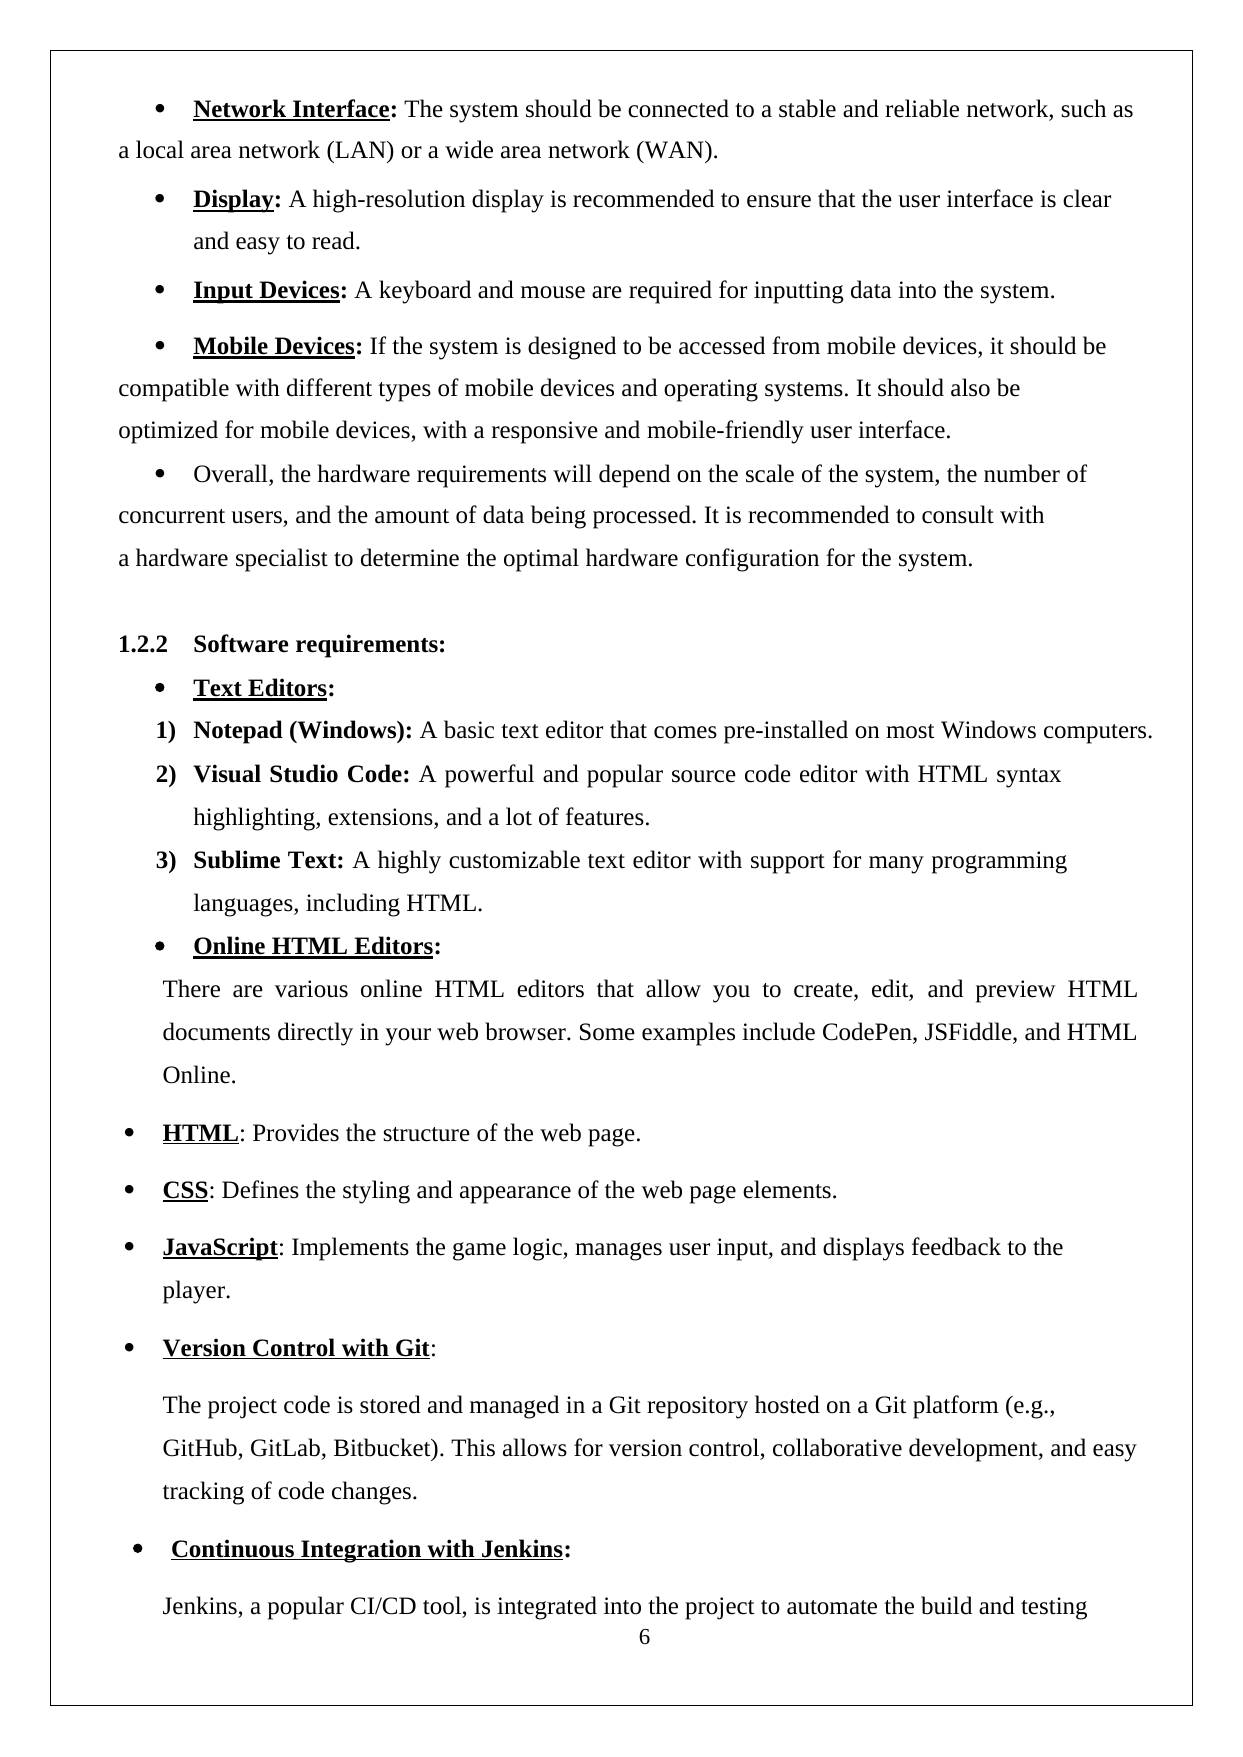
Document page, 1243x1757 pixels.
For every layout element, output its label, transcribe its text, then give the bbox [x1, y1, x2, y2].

list Notepad (Windows): A basic text editor that comes pre-installed on most Windows computers. [155, 716, 1161, 744]
list Online HTML Editors: [155, 931, 1161, 960]
list Network Interface: The system should be connected to a stable and reliable network, such as a local area network (LAN) or a wide area network (WAN). [118, 94, 1134, 164]
list Input Devices: A keyboard and mouse are required for inputting data into the system. [155, 275, 1113, 304]
list Overall, the hardware requirements will depend on the scale of the system, the number of concurrent users, and the amount of data being processed. It is recommended to consult with [118, 459, 1088, 529]
text The project code is stored and managed in a Git repository hosted on a Git platform (e.g., GitHub, GitLab, Bitbucket). This allows for version control, collaborative development, and easy tracking of code changes. [162, 1390, 1138, 1505]
list Display: A high-resolution display is recommended to ensure that the user interface is clear and easy to read. [155, 184, 1113, 255]
list Mobile Devices: If the system is designed to be accessed from mobile devices, it should be compatible with different types of mobile devices and operating systems. It should also be optimized for mobile devices, with a responsive and mobile-friendly user interface. [118, 331, 1108, 444]
list Continuous Integration with Jenkins: [133, 1534, 1138, 1562]
text There are various online HTML editors that allow you to create, edit, and preview HTML documents directly in your web browser. Some examples include CodePen, JSFiddle, and HTML Online. [162, 974, 1138, 1089]
list Sublime Text: A highly customizable text editor with support for many programming languages, including HTML. [156, 845, 1138, 917]
list Version Control with Git: [125, 1333, 1138, 1362]
list Text Editors: [155, 673, 1161, 702]
list Visual Studio Code: A powerful and popular source code editor with HTML syntax highlighting, extensions, and a lot of features. [156, 759, 1138, 831]
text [162, 1591, 1138, 1620]
text a hardware specialist to determine the optimal hardware configuration for the system. [118, 543, 1161, 572]
list HTML: Provides the structure of the web page. [125, 1118, 1138, 1147]
list JavaScript: Implements the game logic, manages user input, and displays feedback to the player. [125, 1232, 1138, 1304]
list CSS: Defines the styling and appearance of the web page elements. [125, 1175, 1138, 1204]
subtitle Software requirements: [118, 629, 1161, 658]
